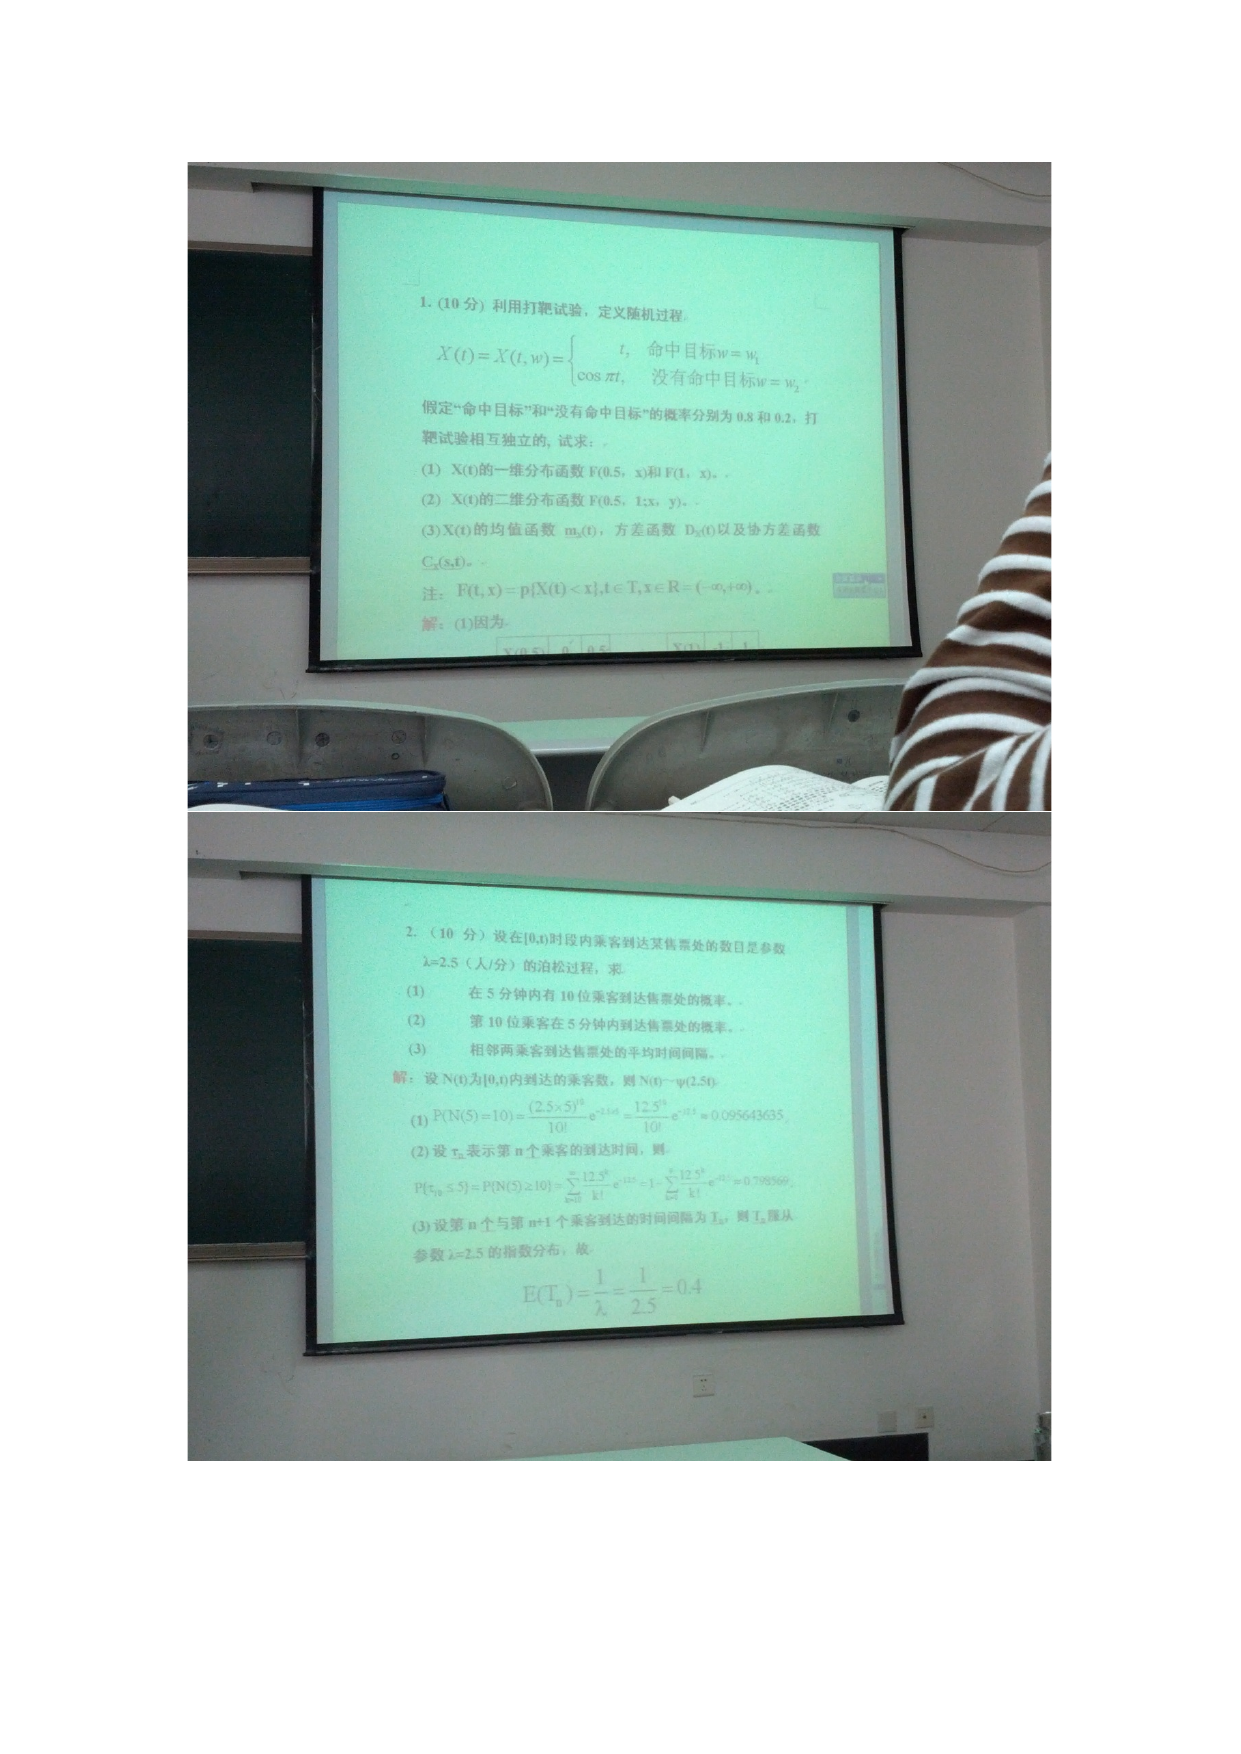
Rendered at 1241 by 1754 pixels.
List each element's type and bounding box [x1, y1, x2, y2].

picture [187, 162, 1052, 811]
picture [187, 812, 1052, 1461]
